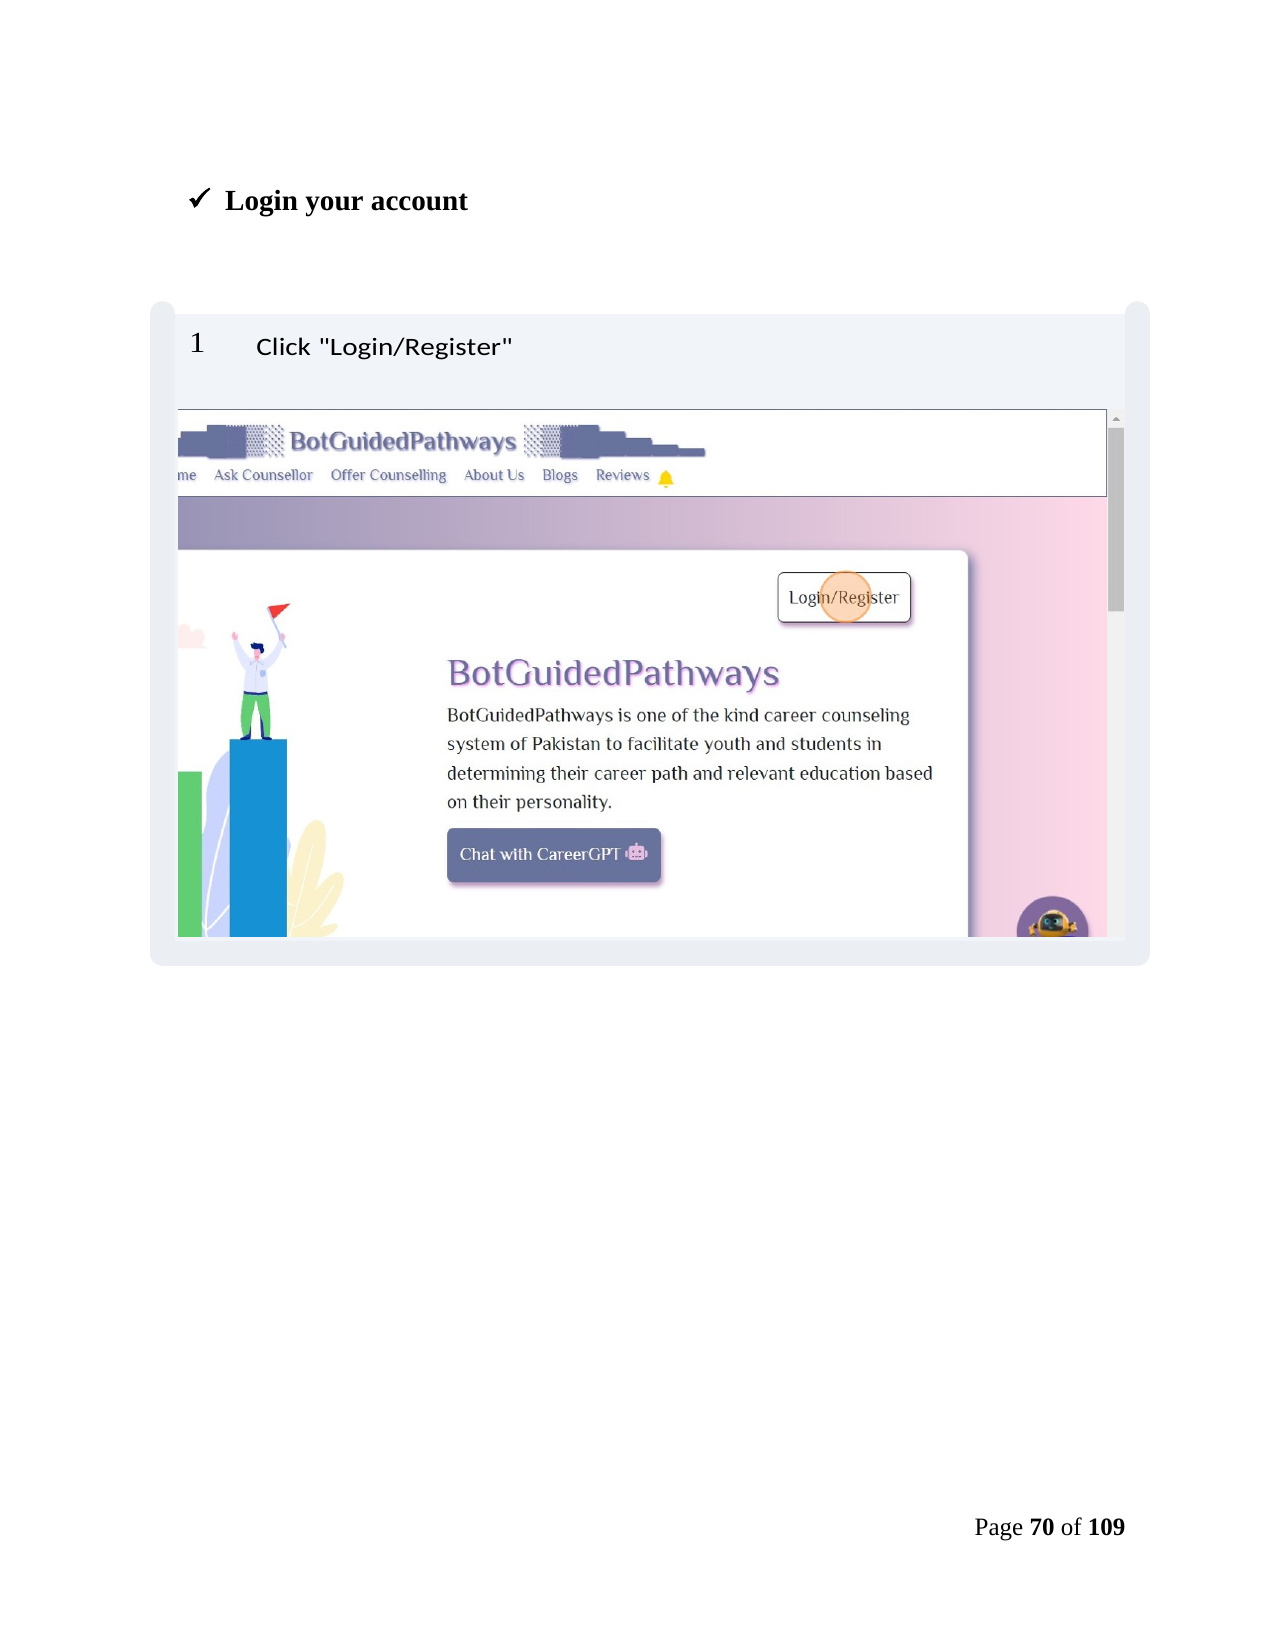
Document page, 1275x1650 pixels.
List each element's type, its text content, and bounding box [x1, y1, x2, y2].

picture [178, 409, 1125, 937]
list Login your account [187, 183, 1125, 217]
